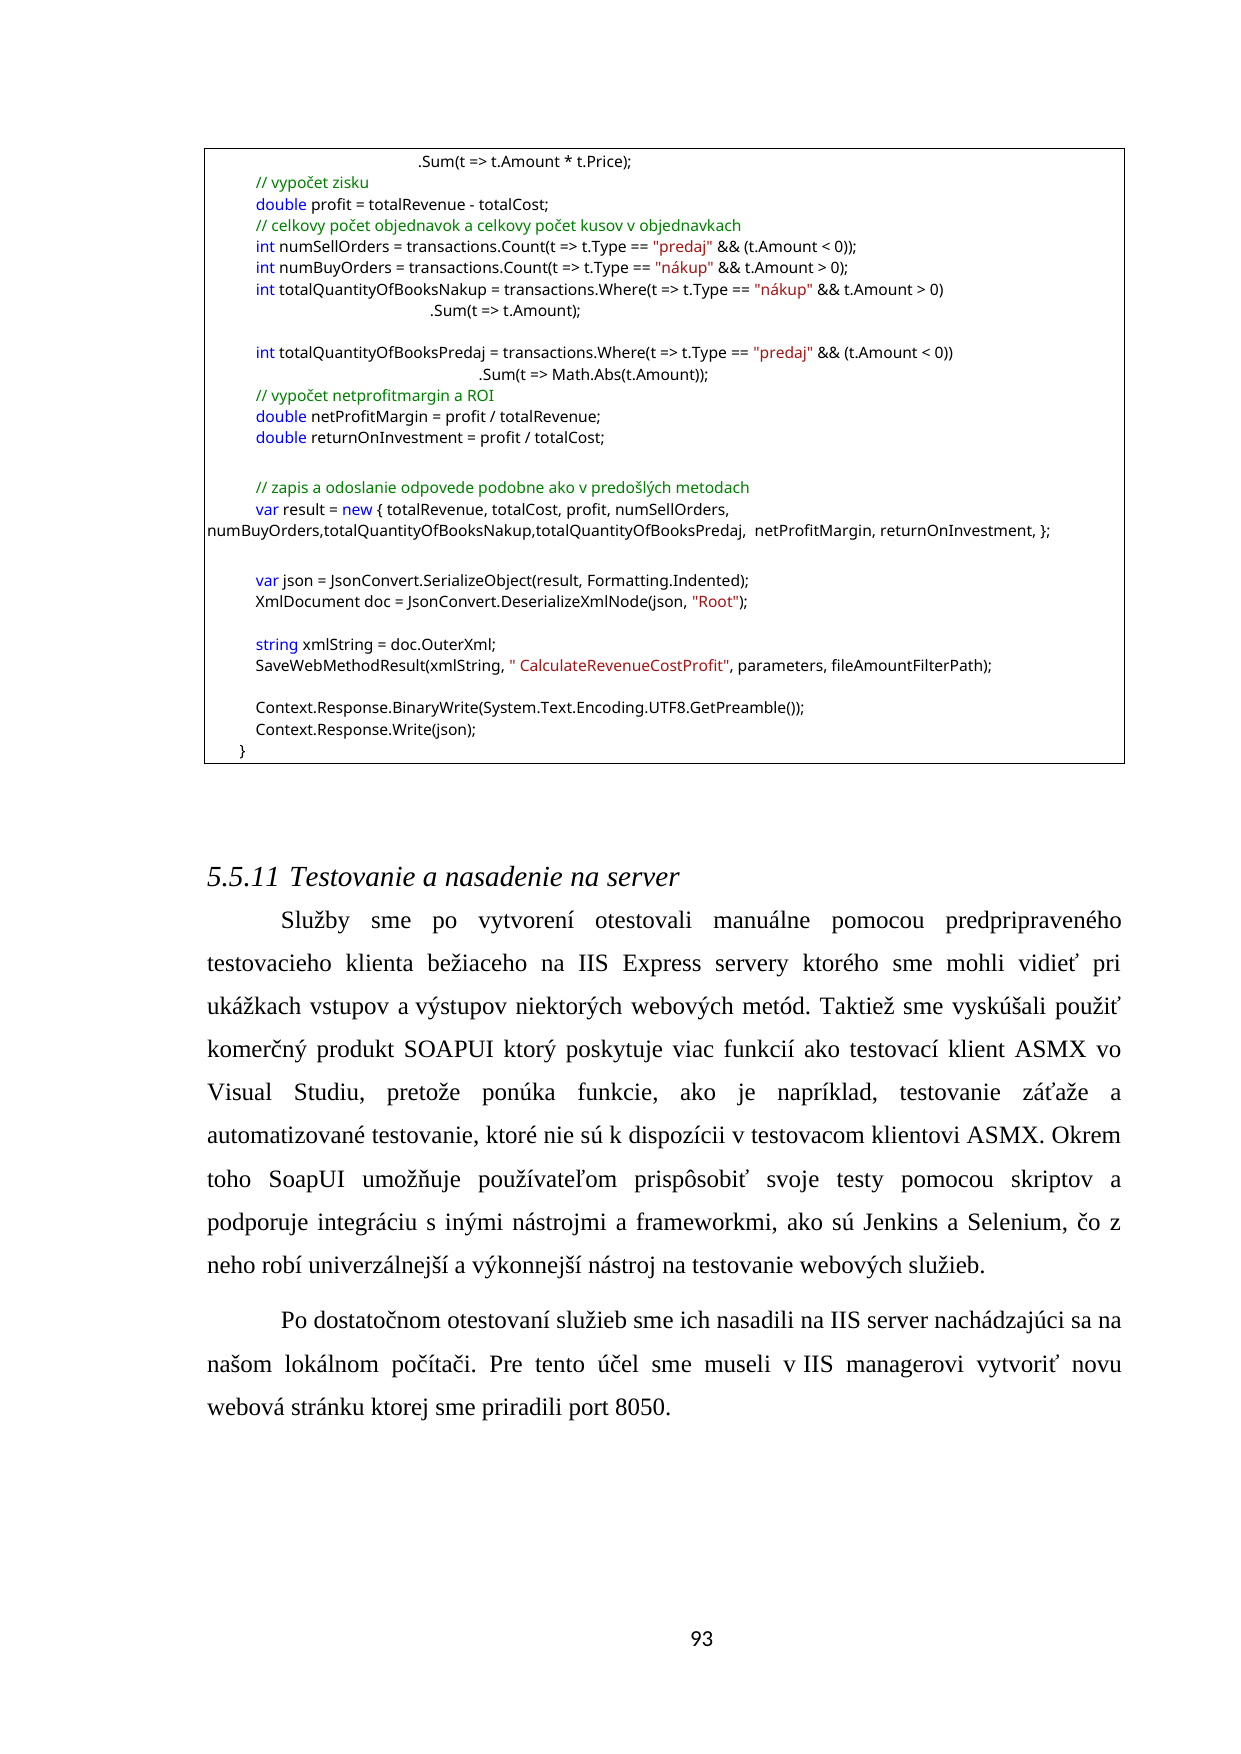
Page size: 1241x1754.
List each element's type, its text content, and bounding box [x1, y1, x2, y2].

text int totalQuantityOfBooksNakup = transactions.Where(t => t.Type == "nákup" && t.Amount > 0) [207, 278, 1122, 299]
text } [205, 736, 1124, 763]
text .Sum(t => Math.Abs(t.Amount)); [207, 363, 1122, 384]
text SaveWebMethodResult(xmlString, " CalculateRevenueCostProfit", parameters, fileAmountFilterPath); [207, 654, 1122, 676]
text // vypočet netprofitmargin a ROI [207, 384, 1122, 406]
text var result = new { totalRevenue, totalCost, profit, numSellOrders, numBuyOrders,totalQuantityOfBooksNakup,totalQuantityOfBooksPredaj, netProfitMargin, returnOnInvestment, }; [207, 498, 1122, 541]
text // zapis a odoslanie odpovede podobne ako v predošlých metodach [207, 477, 1122, 498]
text var json = JsonConvert.SerializeObject(result, Formatting.Indented); [207, 569, 1122, 591]
text int numSellOrders = transactions.Count(t => t.Type == "predaj" && (t.Amount < 0)); [207, 236, 1122, 257]
text double profit = totalRevenue - totalCost; [207, 193, 1122, 214]
text double netProfitMargin = profit / totalRevenue; [207, 406, 1122, 427]
text XmlDocument doc = JsonConvert.DeserializeXmlNode(json, "Root"); [207, 591, 1122, 612]
text string xmlString = doc.OuterXml; [207, 633, 1122, 654]
text // vypočet zisku [207, 172, 1122, 193]
text double returnOnInvestment = profit / totalCost; [207, 427, 1122, 448]
text // celkovy počet objednavok a celkovy počet kusov v objednavkach [207, 214, 1122, 236]
text Context.Response.Write(json); [207, 718, 1122, 736]
text Context.Response.BinaryWrite(System.Text.Encoding.UTF8.GetPreamble()); [207, 697, 1122, 718]
text Po dostatočnom otestovaní služieb sme ich nasadili na IIS server nachádzajúci sa na našom lokálnom počítači. Pre tento účel sme museli v IIS managerovi vytvoriť novu webová stránku ktorej sme priradili port 8050. [207, 1306, 1122, 1421]
text .Sum(t => t.Amount); [207, 299, 1122, 321]
text int totalQuantityOfBooksPredaj = transactions.Where(t => t.Type == "predaj" && (t.Amount < 0)) [207, 342, 1122, 363]
subtitle Testovanie a nasadenie na server [207, 859, 1122, 892]
text int numBuyOrders = transactions.Count(t => t.Type == "nákup" && t.Amount > 0); [207, 257, 1122, 278]
text .Sum(t => t.Amount * t.Price); [205, 149, 1124, 172]
text Služby sme po vytvorení otestovali manuálne pomocou predpripraveného testovacieho klienta bežiaceho na IIS Express servery ktorého sme mohli vidieť pri ukážkach vstupov a výstupov niektorých webových metód. Taktiež sme vyskúšali použiť komerčný produkt SOAPUI ktorý poskytuje viac funkcií ako testovací klient ASMX vo Visual Studiu, pretože ponúka funkcie, ako je napríklad, testovanie záťaže a automatizované testovanie, ktoré nie sú k dispozícii v testovacom klientovi ASMX. Okrem toho SoapUI umožňuje používateľom prispôsobiť svoje testy pomocou skriptov a podporuje integráciu s inými nástrojmi a frameworkmi, ako sú Jenkins a Selenium, čo z neho robí univerzálnejší a výkonnejší nástroj na testovanie webových služieb. [207, 905, 1122, 1279]
